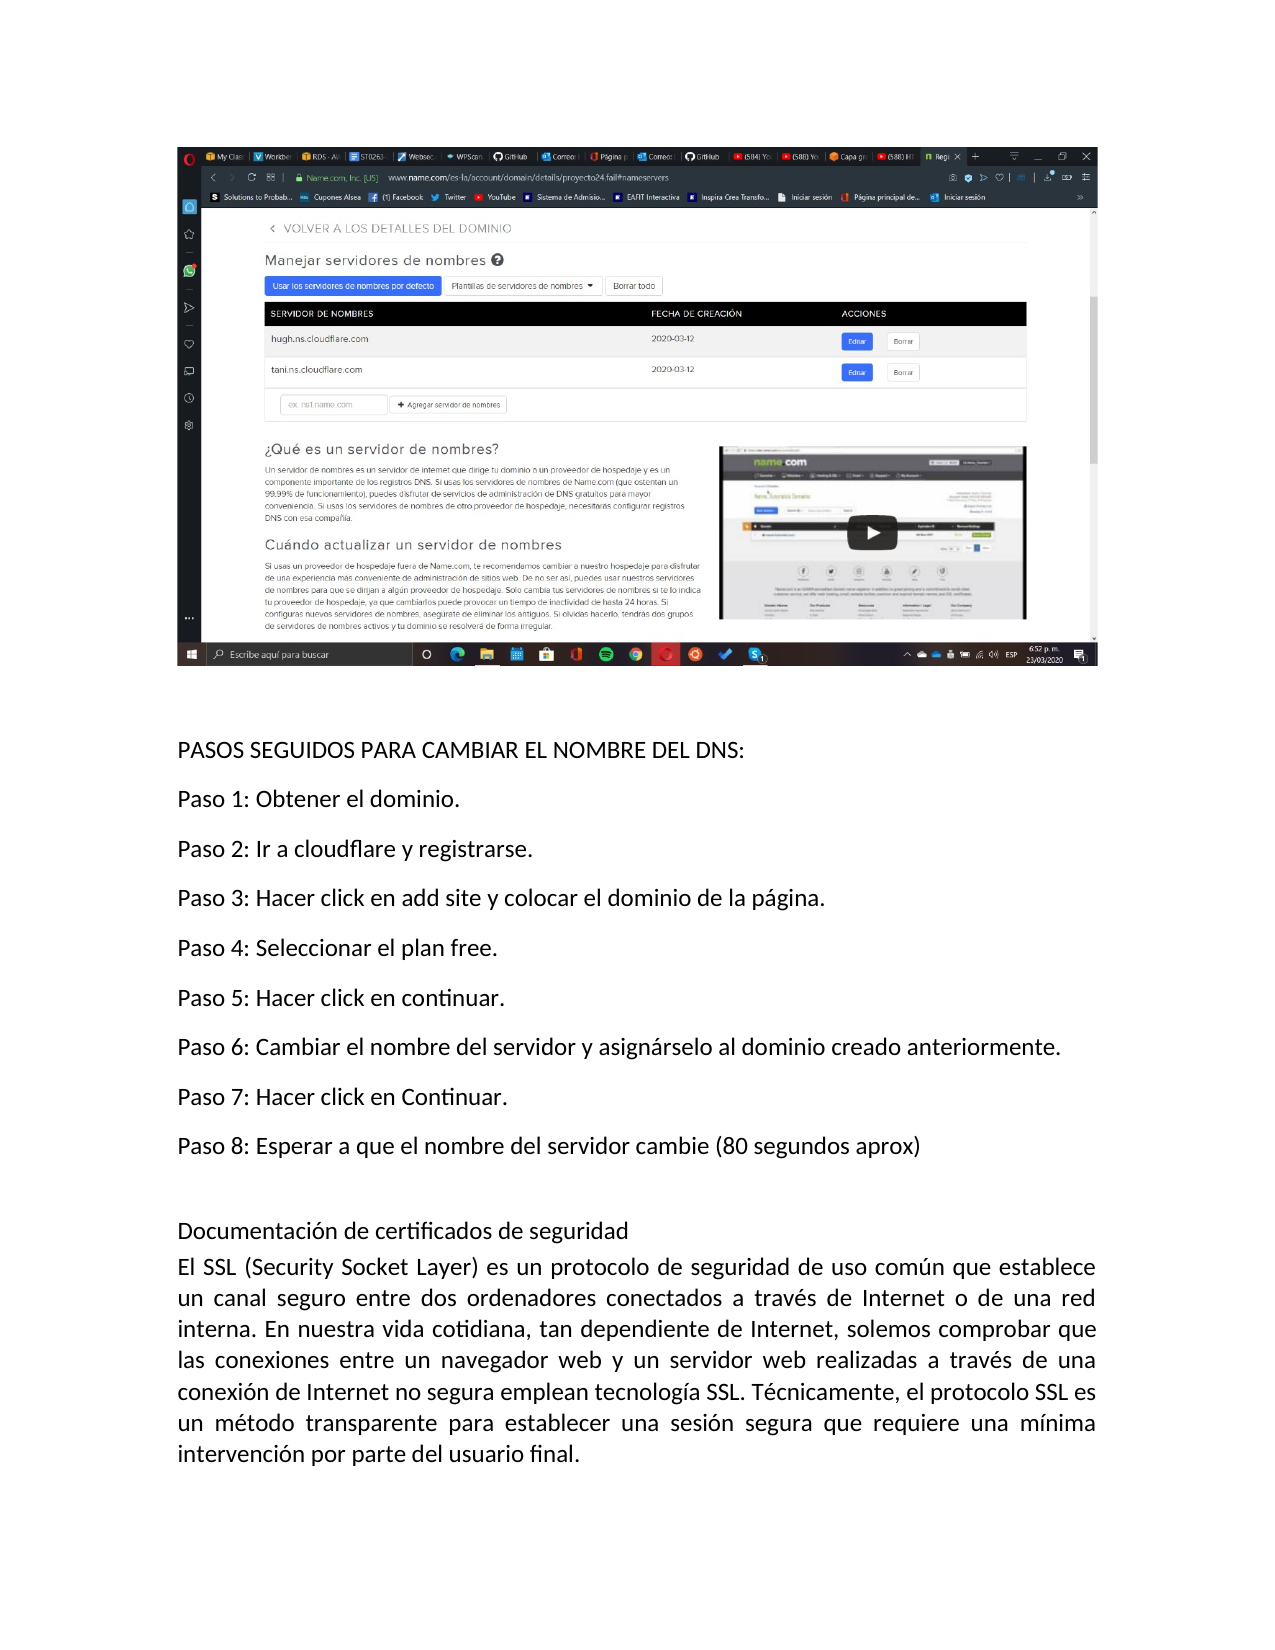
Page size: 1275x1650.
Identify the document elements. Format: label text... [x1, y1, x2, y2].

text El SSL (Security Socket Layer) es un protocolo de seguridad de uso común que establece un canal seguro entre dos ordenadores conectados a través de Internet o de una red interna. En nuestra vida cotidiana, tan dependiente de Internet, solemos comprobar que las conexiones entre un navegador web y un servidor web realizadas a través de una conexión de Internet no segura emplean tecnología SSL. Técnicamente, el protocolo SSL es un método transparente para establecer una sesión segura que requiere una mínima intervención por parte del usuario final. [177, 1250, 1098, 1469]
picture [177, 147, 1098, 666]
text Paso 3: Hacer click en add site y colocar el dominio de la página. [177, 883, 1098, 913]
text Paso 2: Ir a cloudflare y registrarse. [177, 833, 1098, 863]
text PASOS SEGUIDOS PARA CAMBIAR EL NOMBRE DEL DNS: [177, 734, 1098, 764]
text Documentación de certificados de seguridad [177, 1215, 1098, 1246]
text Paso 7: Hacer click en Continuar. [177, 1081, 1098, 1111]
text Paso 4: Seleccionar el plan free. [177, 932, 1098, 963]
text Paso 8: Esperar a que el nombre del servidor cambie (80 segundos aprox) [177, 1131, 1098, 1161]
text Paso 1: Obtener el dominio. [177, 783, 1098, 814]
text Paso 5: Hacer click en continuar. [177, 982, 1098, 1012]
text Paso 6: Cambiar el nombre del servidor y asignárselo al dominio creado anteriormente. [177, 1031, 1098, 1062]
